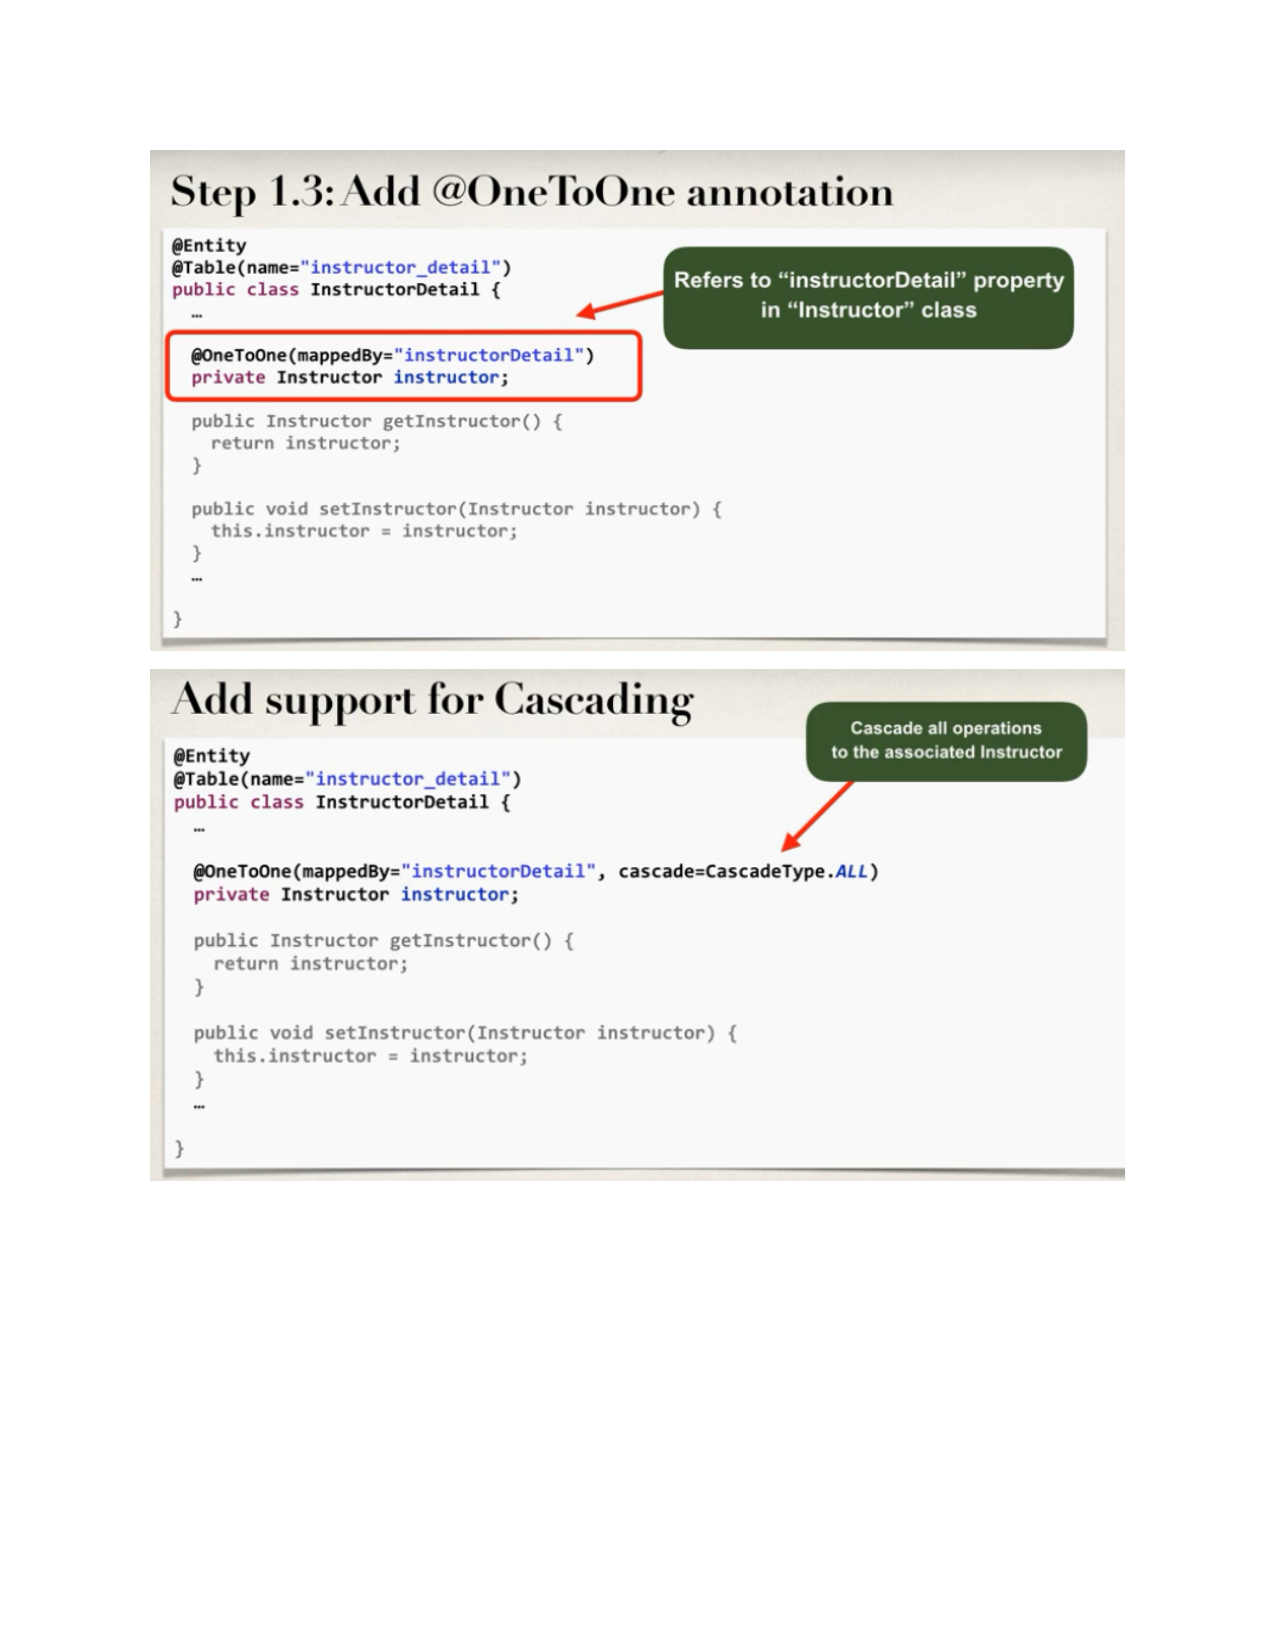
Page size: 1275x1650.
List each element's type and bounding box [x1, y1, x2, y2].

picture [150, 150, 1125, 651]
picture [150, 669, 1125, 1181]
